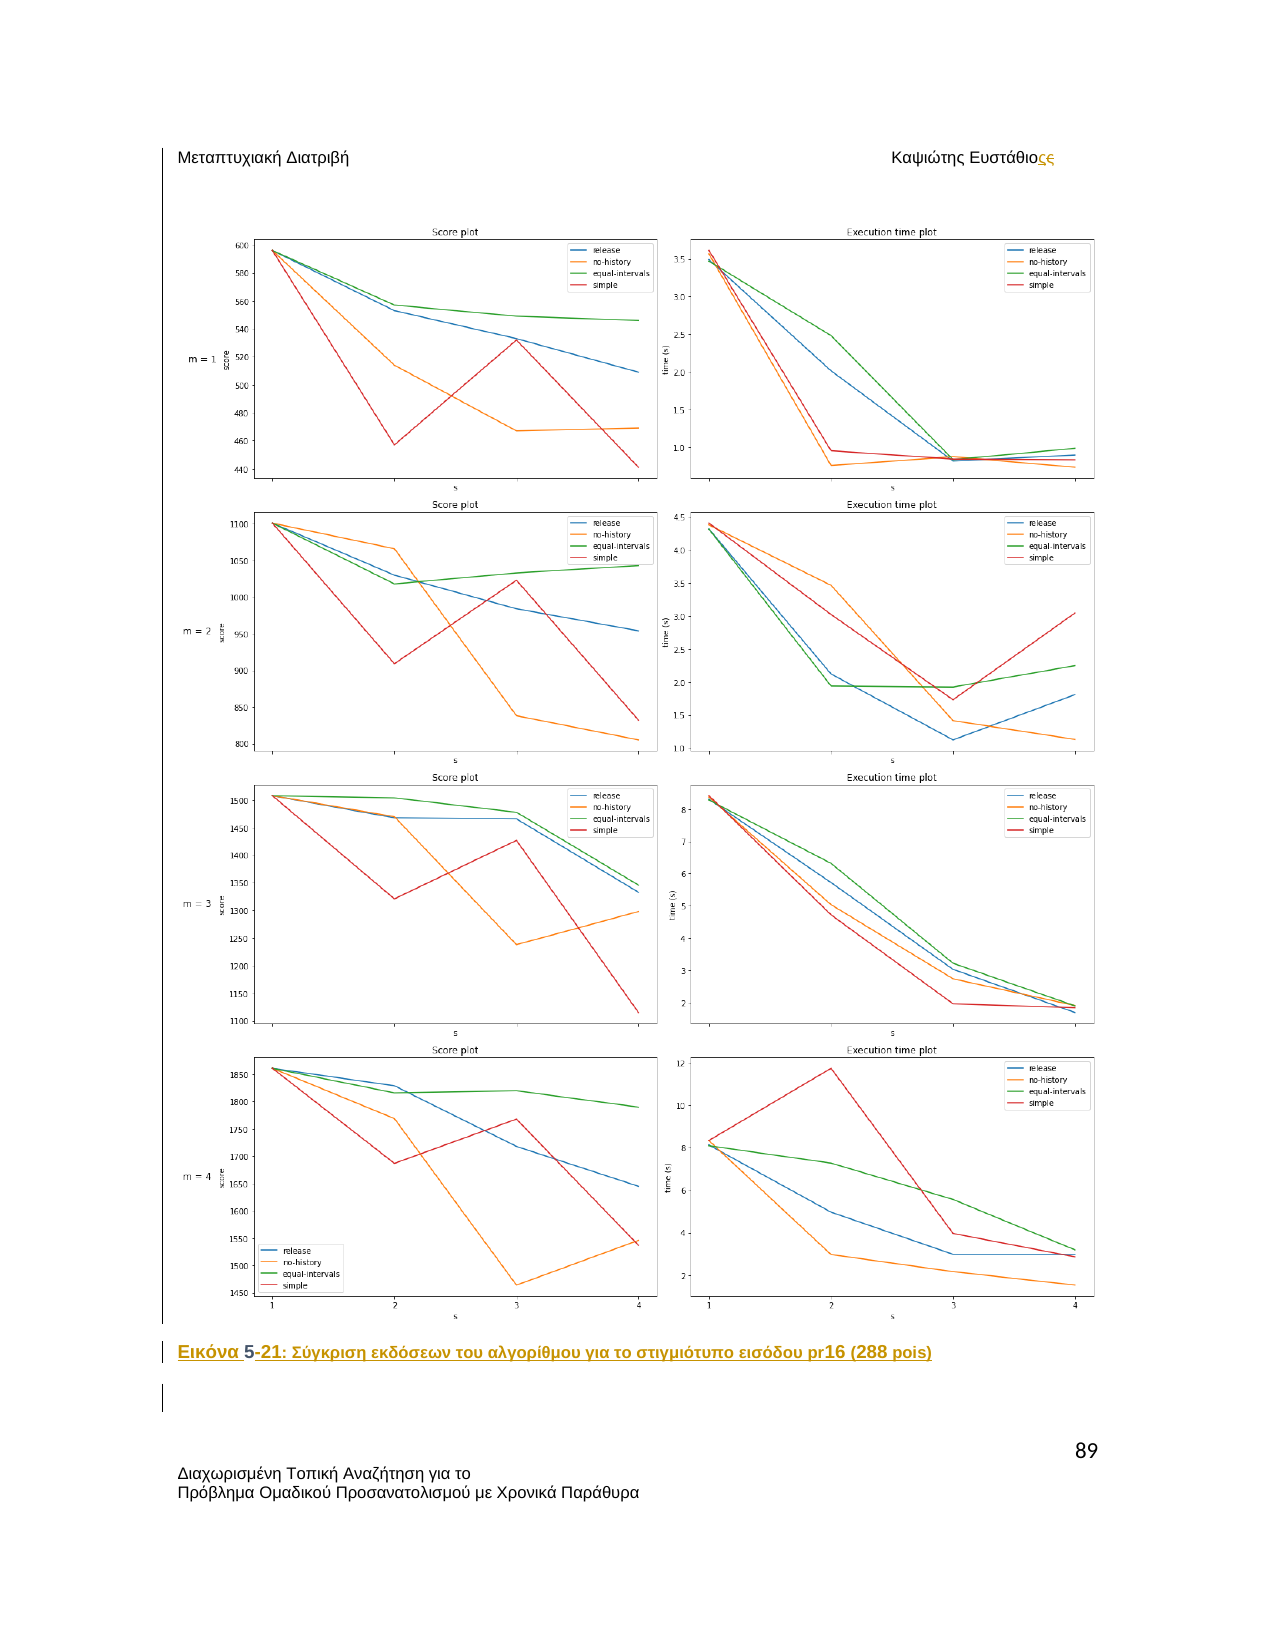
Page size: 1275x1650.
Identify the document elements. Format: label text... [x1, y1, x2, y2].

text 5 [177, 1341, 1098, 1363]
picture [177, 222, 1098, 1325]
